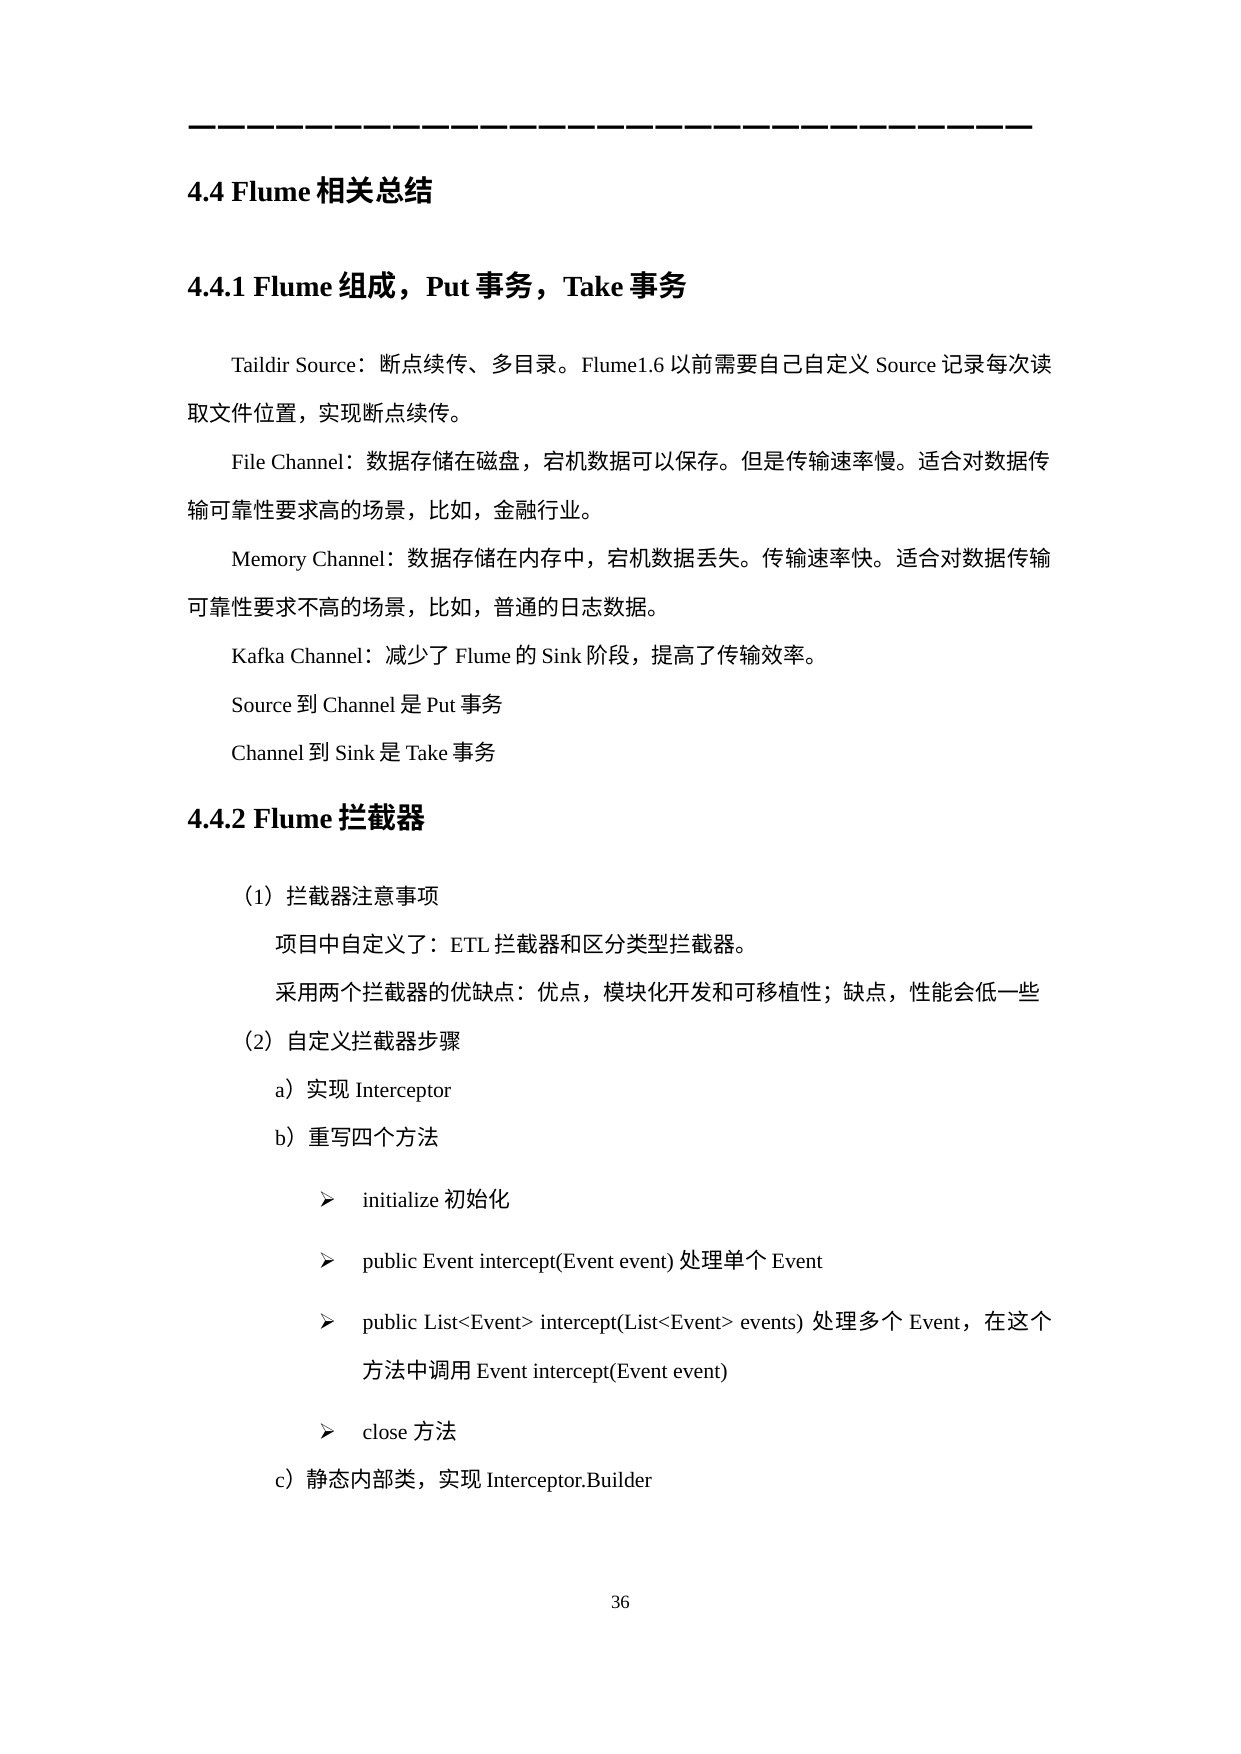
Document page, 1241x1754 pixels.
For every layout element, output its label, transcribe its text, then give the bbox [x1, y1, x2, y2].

text a）实现 Interceptor [231, 1072, 1053, 1104]
text Memory Channel：数据存储在内存中，宕机数据丢失。传输速率快。适合对数据传输可靠性要求不高的场景，比如，普通的日志数据。 [187, 541, 1053, 622]
list public List<Event> intercept(List<Event> events) 处理多个Event，在这个方法中调用Event intercept(Event event) [319, 1304, 1053, 1385]
subtitle 4.4 Flume相关总结 [187, 156, 1053, 221]
text Kafka Channel：减少了Flume的Sink阶段，提高了传输效率。 [187, 638, 1053, 670]
text b）重写四个方法 [231, 1120, 1053, 1152]
text 采用两个拦截器的优缺点：优点，模块化开发和可移植性；缺点，性能会低一些 [231, 975, 1053, 1007]
text Channel到Sink是Take事务 [187, 734, 1053, 767]
text Source到Channel是Put事务 [187, 686, 1053, 719]
text （2）自定义拦截器步骤 [187, 1023, 1053, 1056]
list close 方法 [319, 1414, 1053, 1446]
subtitle 4.4.1 Flume组成，Put事务，Take事务 [187, 251, 1053, 316]
list initialize 初始化 [319, 1181, 1053, 1214]
subtitle 4.4.2 Flume拦截器 [187, 783, 1053, 848]
list public Event intercept(Event event) 处理单个Event [319, 1242, 1053, 1275]
text File Channel：数据存储在磁盘，宕机数据可以保存。但是传输速率慢。适合对数据传输可靠性要求高的场景，比如，金融行业。 [187, 444, 1053, 525]
text Taildir Source：断点续传、多目录。Flume1.6以前需要自己自定义Source记录每次读取文件位置，实现断点续传。 [187, 347, 1053, 428]
text c）静态内部类，实现Interceptor.Builder [231, 1462, 1053, 1494]
text 项目中自定义了：ETL拦截器和区分类型拦截器。 [187, 927, 1053, 959]
text （1）拦截器注意事项 [187, 878, 1053, 911]
